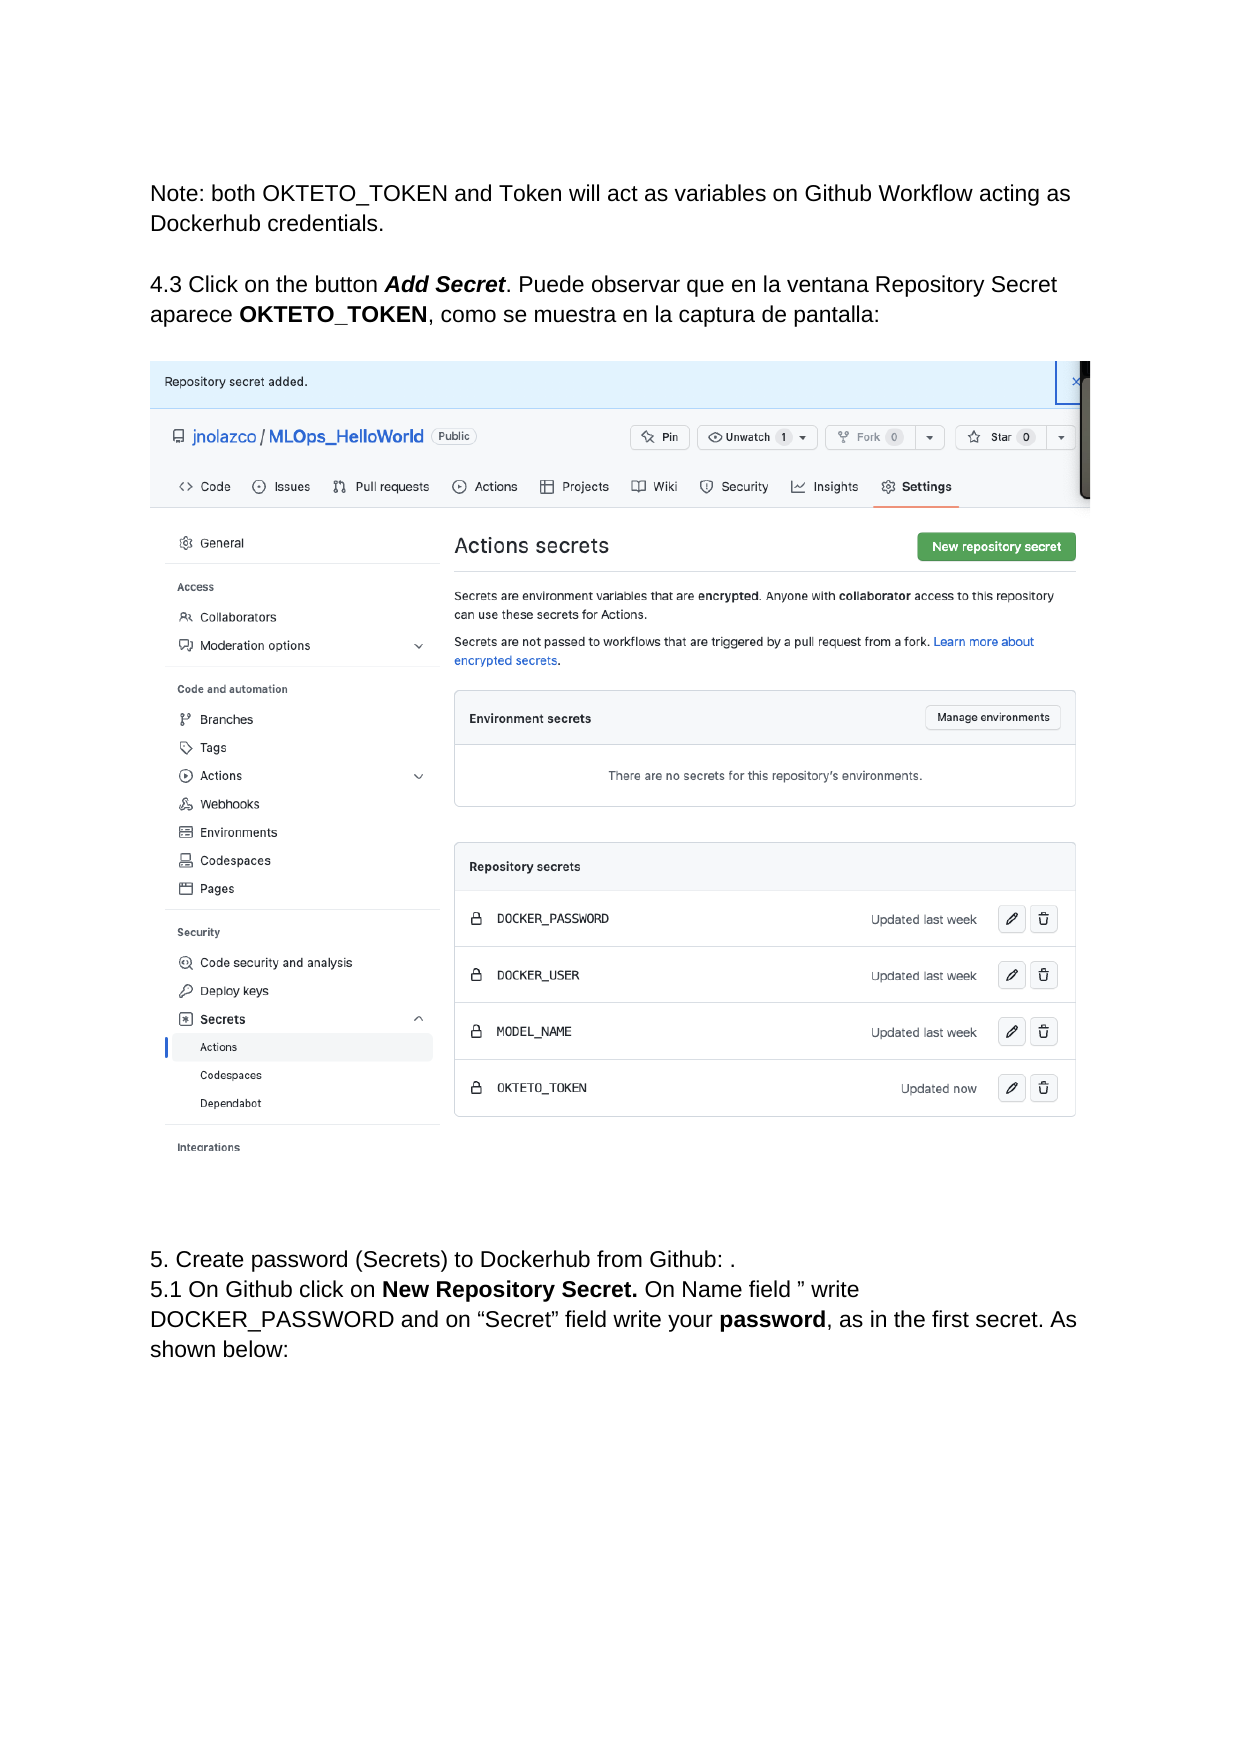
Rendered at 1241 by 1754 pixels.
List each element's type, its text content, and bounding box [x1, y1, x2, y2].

text 5. Create password (Secrets) to Dockerhub from Github: . [150, 1246, 1090, 1272]
picture [150, 361, 1091, 1151]
text 4.3 Click on the button Add Secret. Puede observar que en la ventana Repository Secret aparece OKTETO_TOKEN, como se muestra en la captura de pantalla: [150, 271, 1090, 327]
text 5.1 On Github click on New Repository Secret. On Name field ” write DOCKER_PASSWORD and on “Secret” field write your password, as in the first secret. As shown below: [150, 1276, 1090, 1362]
text Note: both OKTETO_TOKEN and Token will act as variables on Github Workflow acting as Dockerhub credentials. [150, 180, 1090, 237]
